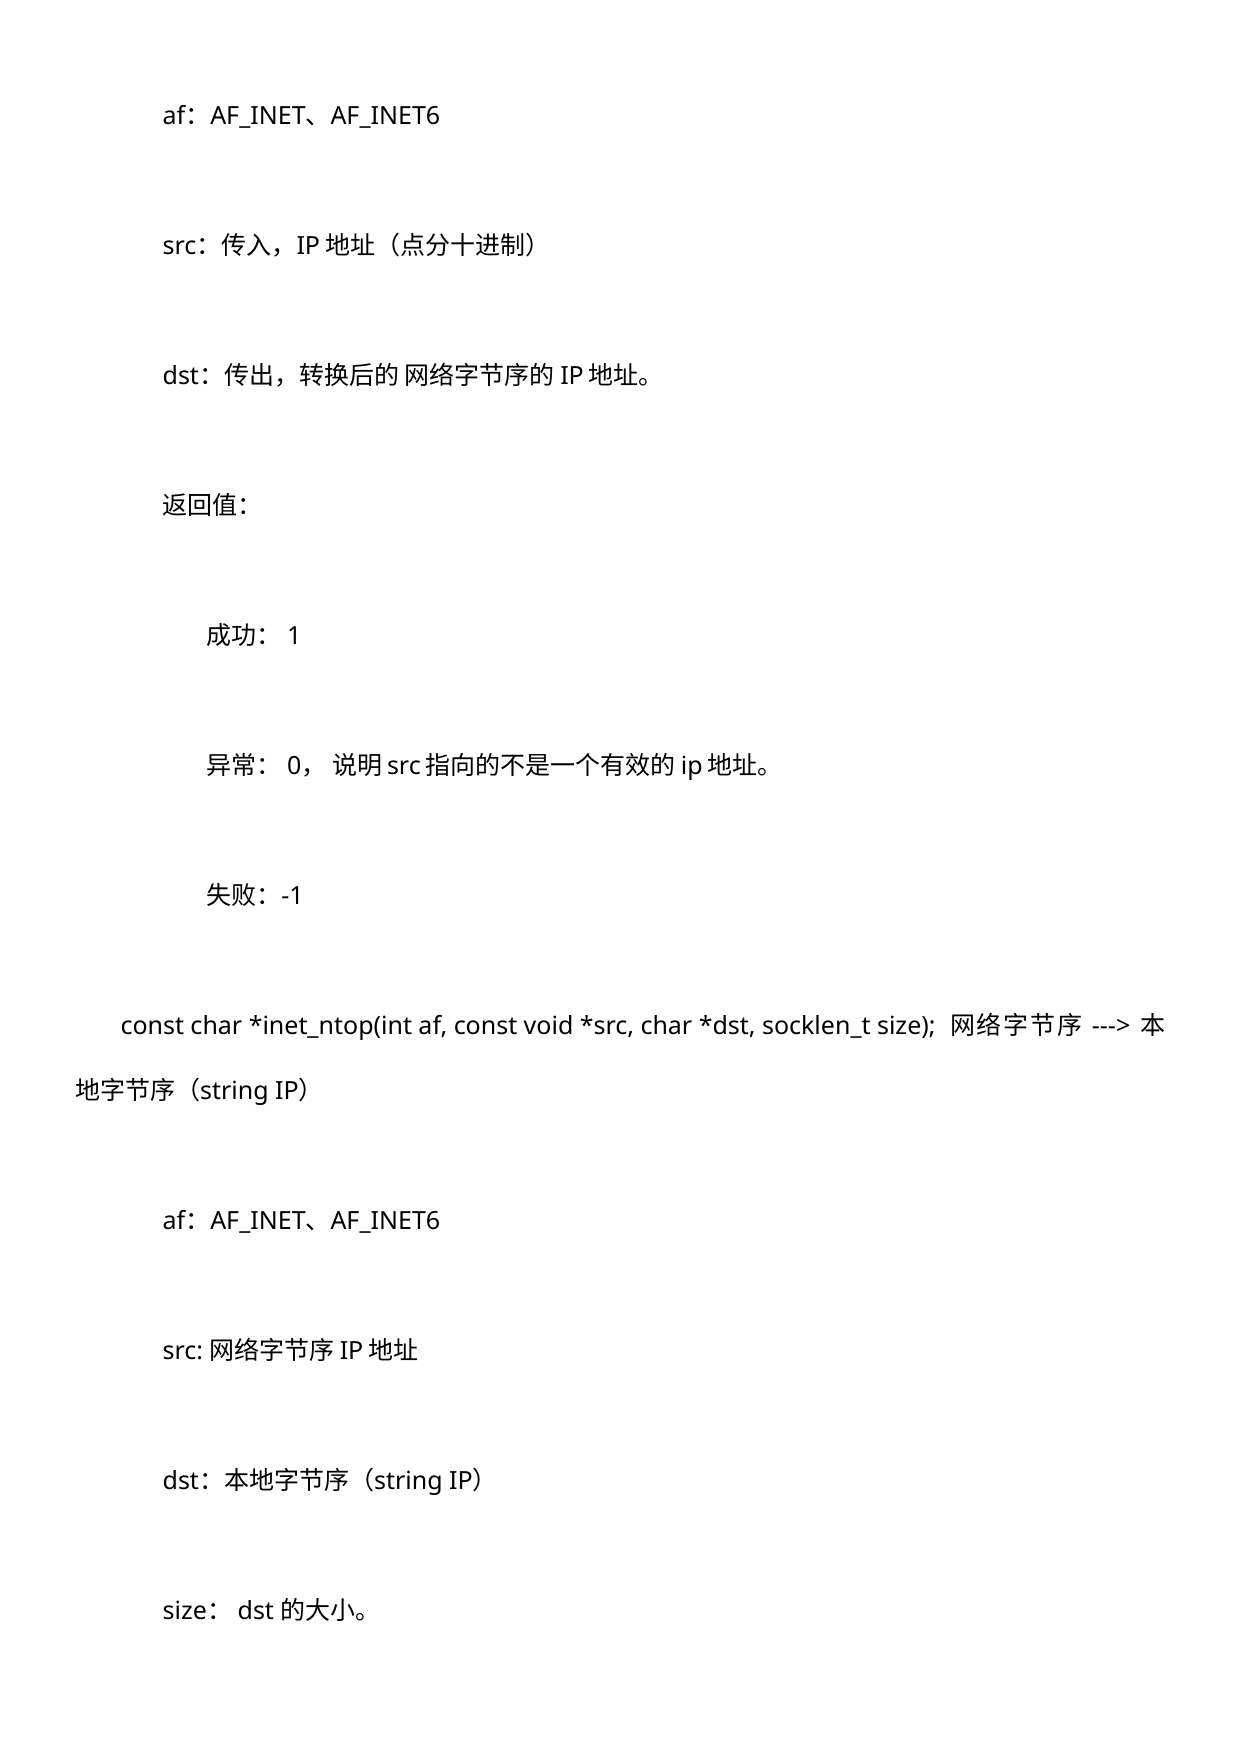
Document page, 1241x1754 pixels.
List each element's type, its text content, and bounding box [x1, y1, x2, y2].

text af：AF_INET、AF_INET6 [75, 81, 1165, 146]
text dst：传出，转换后的 网络字节序的 IP地址。 [75, 341, 1165, 406]
text const char *inet_ntop(int af, const void *src, char *dst, socklen_t size); 网络字节序 ---> 本地字节序（string IP） [75, 991, 1165, 1121]
text 失败：-1 [75, 861, 1165, 926]
text 异常： 0， 说明src指向的不是一个有效的ip地址。 [75, 731, 1165, 796]
text af：AF_INET、AF_INET6 [75, 1186, 1165, 1251]
text dst：本地字节序（string IP） [75, 1446, 1165, 1511]
text 返回值： [75, 471, 1165, 536]
text src：传入，IP地址（点分十进制） [75, 211, 1165, 276]
text src: 网络字节序IP地址 [75, 1316, 1165, 1381]
text 成功： 1 [75, 601, 1165, 666]
text size： dst 的大小。 [75, 1576, 1165, 1641]
